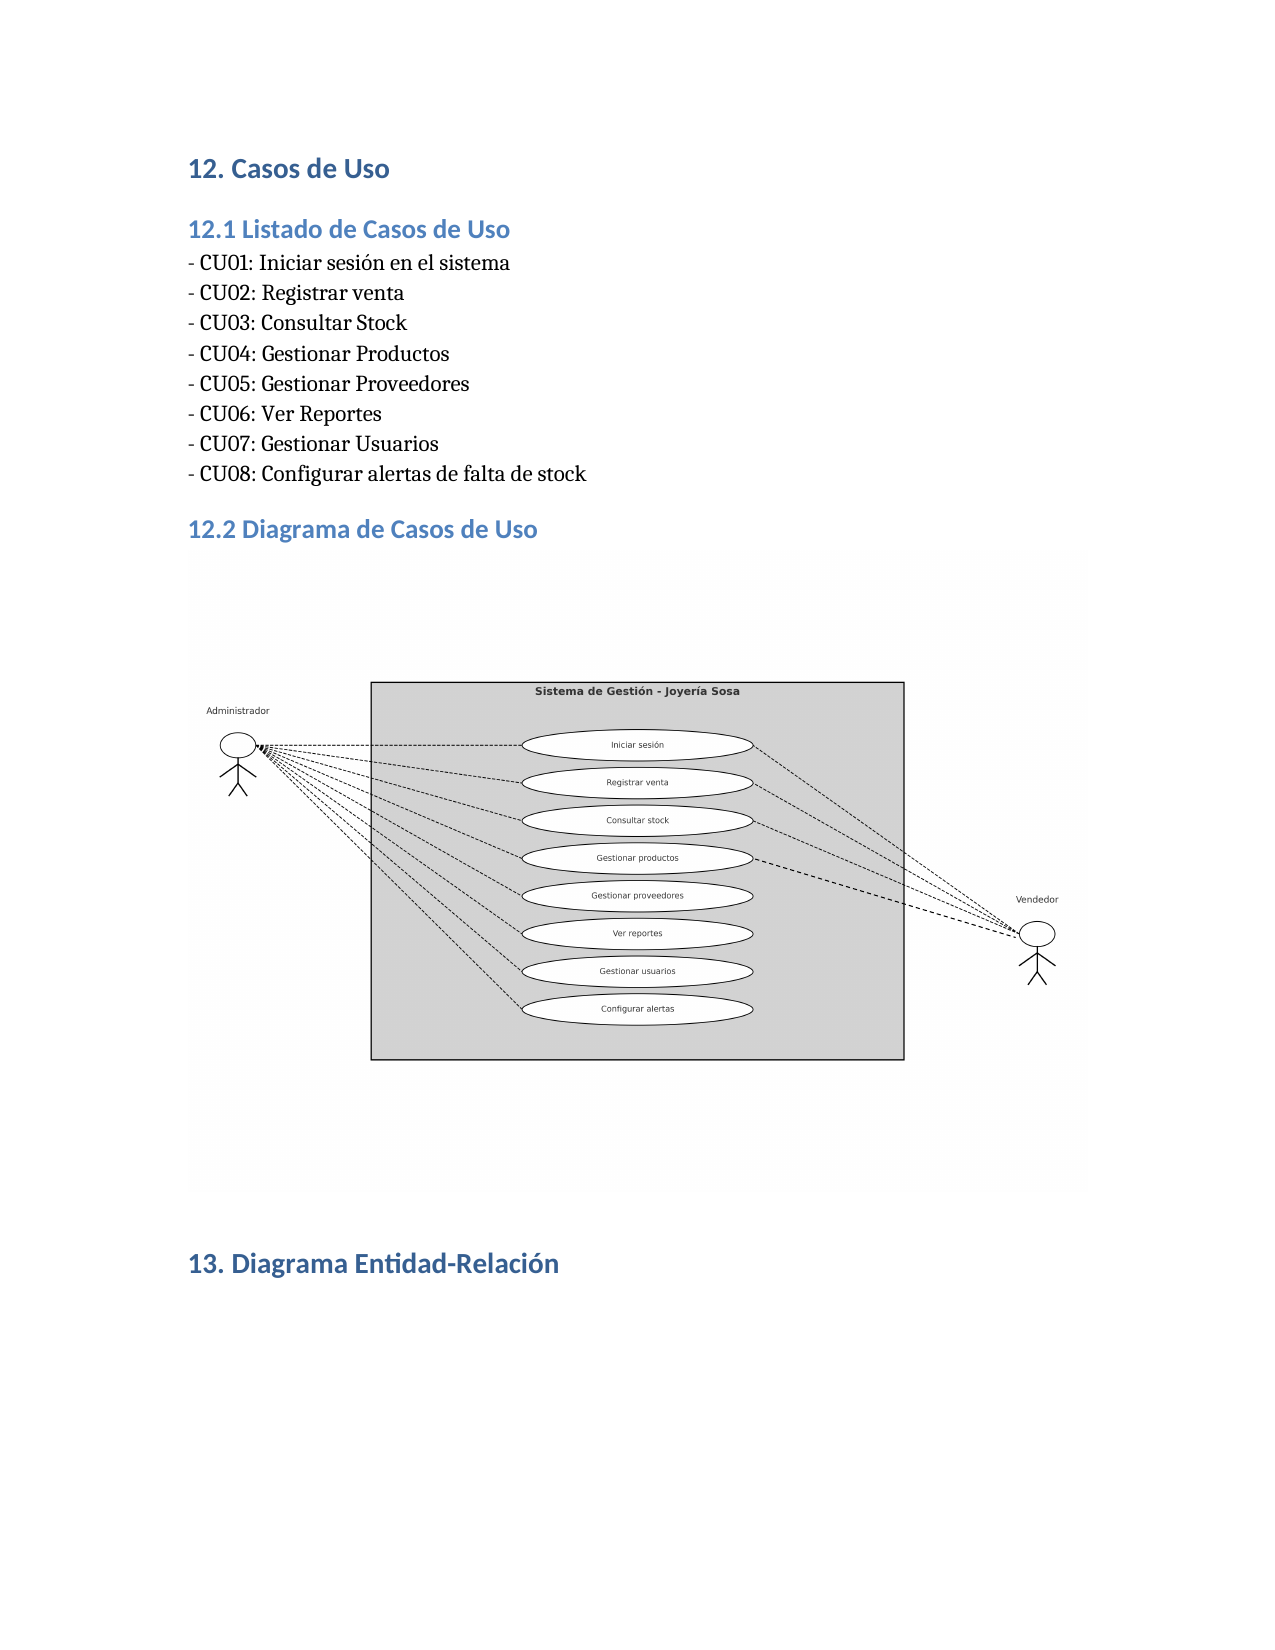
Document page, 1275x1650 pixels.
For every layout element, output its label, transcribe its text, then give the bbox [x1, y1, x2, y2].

picture [187, 550, 1088, 1192]
subtitle 13. Diagrama Entidad-Relación [187, 1245, 1087, 1281]
subtitle 12. Casos de Uso [187, 150, 1087, 186]
subtitle 12.1 Listado de Casos de Uso [187, 212, 1087, 245]
text - CU01: Iniciar sesión en el sistema - CU02: Registrar venta - CU03: Consultar Stock - CU04: Gestionar Productos - CU05: Gestionar Proveedores - CU06: Ver Reportes - CU07: Gestionar Usuarios - CU08: Configurar alertas de falta de stock [187, 250, 1087, 487]
subtitle 12.2 Diagrama de Casos de Uso [187, 512, 1087, 545]
